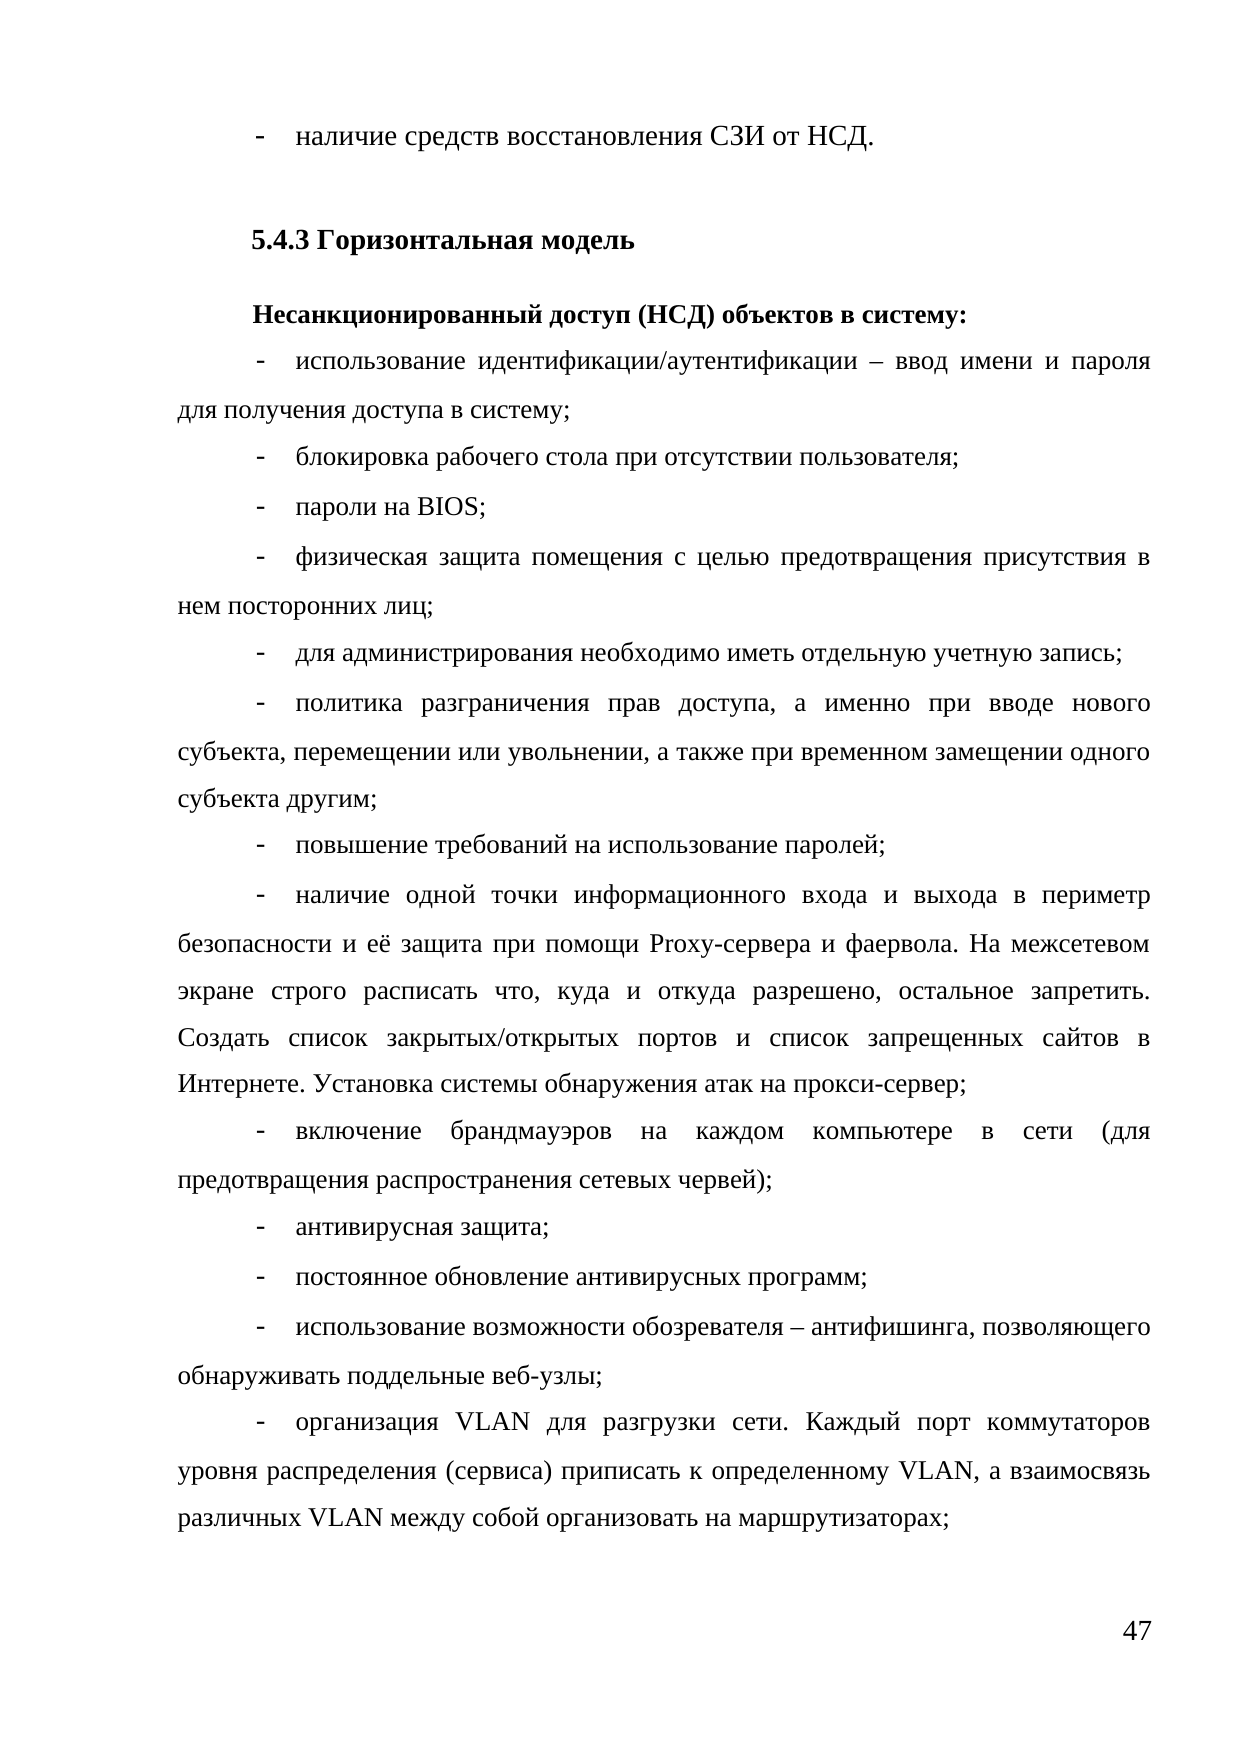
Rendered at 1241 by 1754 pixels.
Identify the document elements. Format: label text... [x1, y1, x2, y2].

list антивирусная защита; [177, 1210, 1152, 1243]
text Несанкционированный доступ (НСД) объектов в систему: [177, 298, 1152, 329]
list политика разграничения прав доступа, а именно при вводе нового субъекта, перемещении или увольнении, а также при временном замещении одного субъекта другим; [177, 686, 1152, 813]
list для администрирования необходимо иметь отдельную учетную запись; [177, 636, 1152, 669]
list физическая защита помещения с целью предотвращения присутствия в нем посторонних лиц; [177, 540, 1152, 620]
text наличие средств восстановления СЗИ от НСД. [177, 118, 1152, 154]
list наличие одной точки информационного входа и выхода в периметр безопасности и её защита при помощи Proxy-сервера и фаервола. На межсетевом экране строго расписать что, куда и откуда разрешено, остальное запретить. Создать список закрытых/открытых портов и список запрещенных сайтов в Интернете. Установка системы обнаружения атак на прокси-сервер; [177, 878, 1152, 1098]
list повышение требований на использование паролей; [177, 828, 1152, 862]
list блокировка рабочего стола при отсутствии пользователя; [177, 440, 1152, 473]
list организация VLAN для разгрузки сети. Каждый порт коммутаторов уровня распределения (сервиса) приписать к определенному VLAN, а взаимосвязь различных VLAN между собой организовать на маршрутизаторах; [177, 1406, 1152, 1532]
list включение брандмауэров на каждом компьютере в сети (для предотвращения распространения сетевых червей); [177, 1114, 1152, 1194]
list пароли на BIOS; [177, 490, 1152, 524]
text 5.4.3 Горизонтальная модель [177, 222, 1152, 256]
list постоянное обновление антивирусных программ; [177, 1260, 1152, 1293]
list использование возможности обозревателя – антифишинга, позволяющего обнаруживать поддельные веб-узлы; [177, 1310, 1152, 1390]
list использование идентификации/аутентификации – ввод имени и пароля для получения доступа в систему; [177, 344, 1152, 424]
